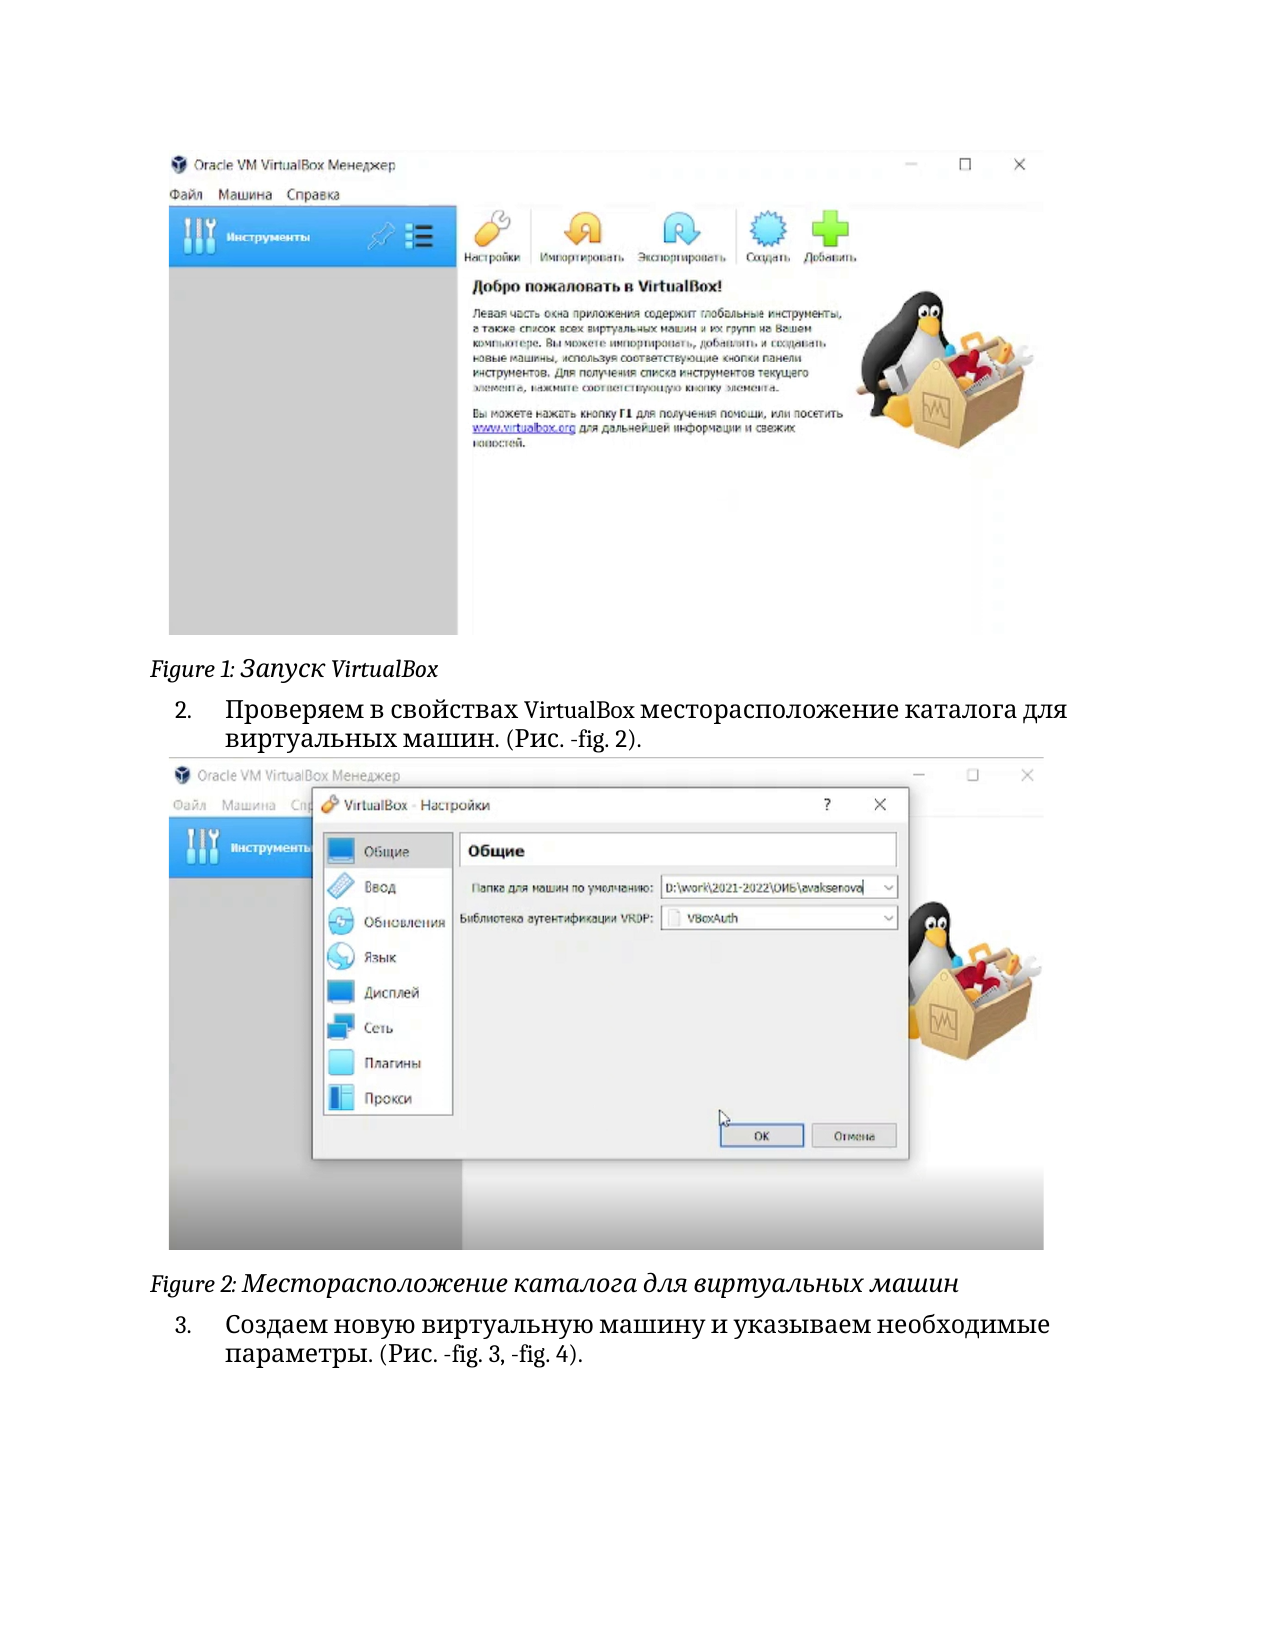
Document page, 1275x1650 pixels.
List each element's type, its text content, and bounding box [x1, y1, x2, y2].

list Создаем новую виртуальную машину и указываем необходимые параметры. (Рис. -fig. 3, -fig. 4). [175, 1311, 1125, 1369]
text Figure 1: Запуск VirtualBox [150, 655, 1125, 684]
picture [168, 757, 1044, 1250]
picture [168, 150, 1044, 635]
list Проверяем в свойствах VirtualBox месторасположение каталога для виртуальных машин. (Рис. -fig. 2). [175, 696, 1125, 754]
text Figure 2: Месторасположение каталога для виртуальных машин [150, 1270, 1125, 1299]
